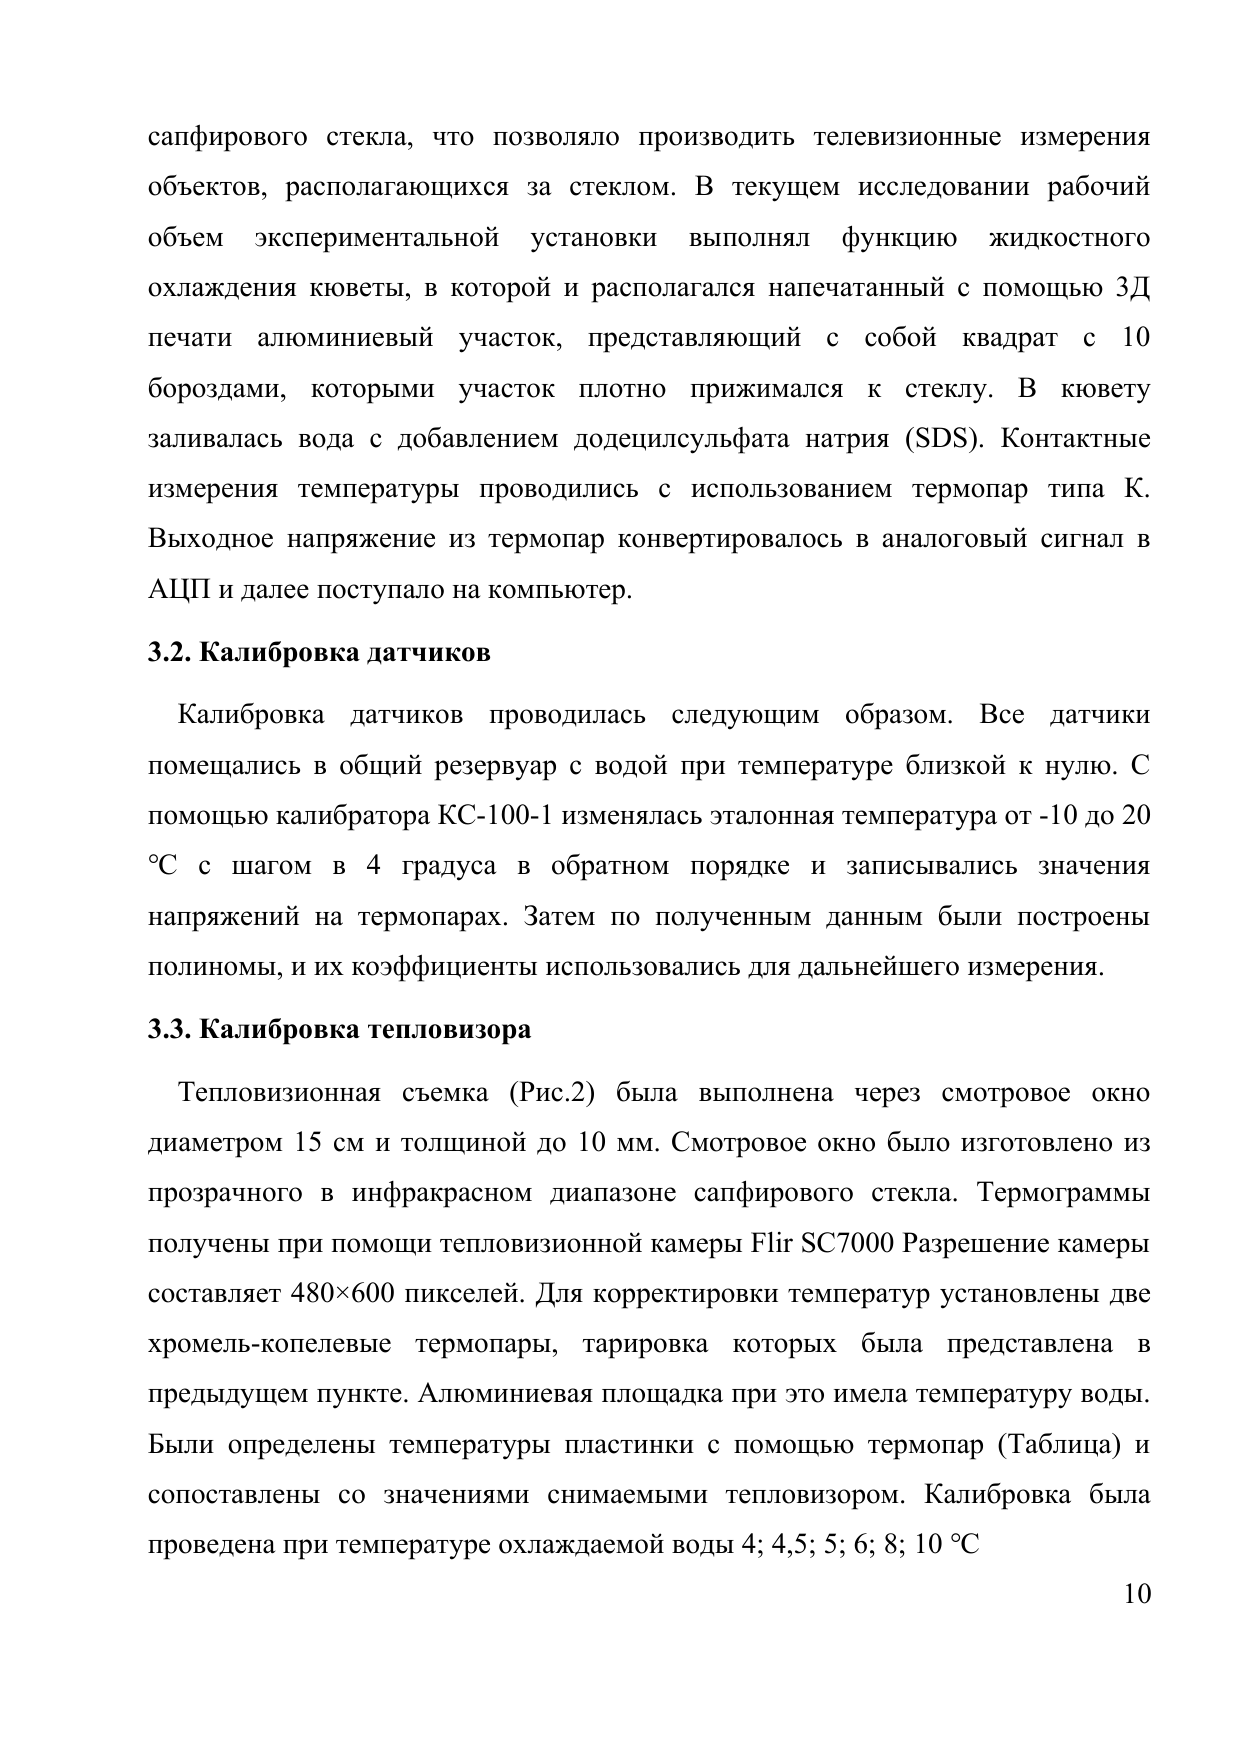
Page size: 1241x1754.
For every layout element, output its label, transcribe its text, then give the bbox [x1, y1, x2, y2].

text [148, 118, 1152, 604]
subtitle Калибровка тепловизора [148, 1011, 1152, 1044]
subtitle Калибровка датчиков [148, 634, 1152, 667]
text Тепловизионная съемка (Рис.2) была выполнена через смотровое окно диаметром 15 см и толщиной до 10 мм. Смотровое окно было изготовлено из прозрачного в инфракрасном диапазоне сапфирового стекла. Термограммы получены при помощи тепловизионной камеры Flir SC7000 Разрешение камеры составляет 480×600 пикселей. Для корректировки температур установлены две хромель-копелевые термопары, тарировка которых была представлена в предыдущем пункте. Алюминиевая площадка при это имела температуру воды. Были определены температуры пластинки с помощью термопар (Таблица) и сопоставлены со значениями снимаемыми тепловизором. Калибровка была проведена при температуре охлаждаемой воды 4; 4,5; 5; 6; 8; 10 ℃ [148, 1074, 1152, 1560]
text Калибровка датчиков проводилась следующим образом. Все датчики помещались в общий резервуар с водой при температуре близкой к нулю. С помощью калибратора КС-100-1 изменялась эталонная температура от -10 до 20 ℃ с шагом в 4 градуса в обратном порядке и записывались значения напряжений на термопарах. Затем по полученным данным были построены полиномы, и их коэффициенты использовались для дальнейшего измерения. [148, 697, 1152, 982]
